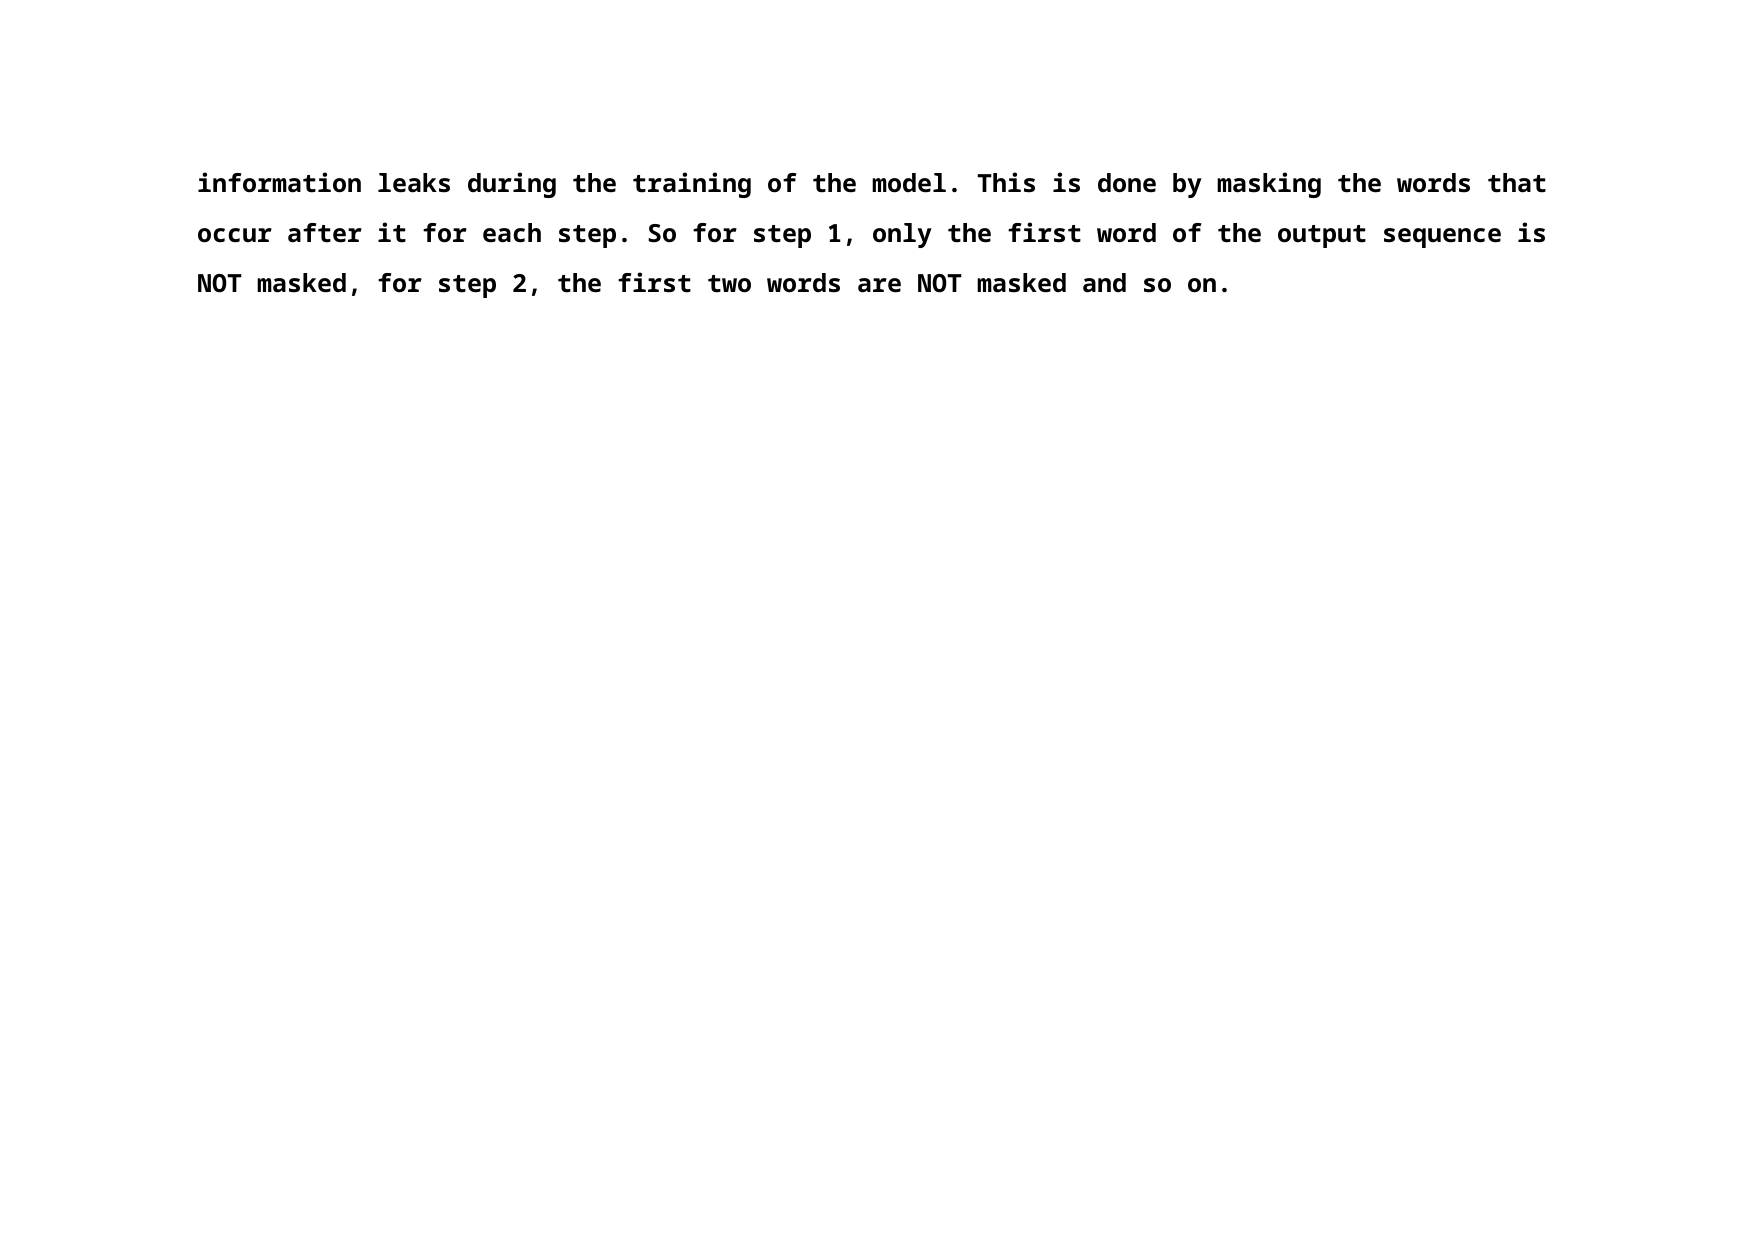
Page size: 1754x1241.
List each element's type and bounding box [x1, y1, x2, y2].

list [159, 150, 1604, 300]
